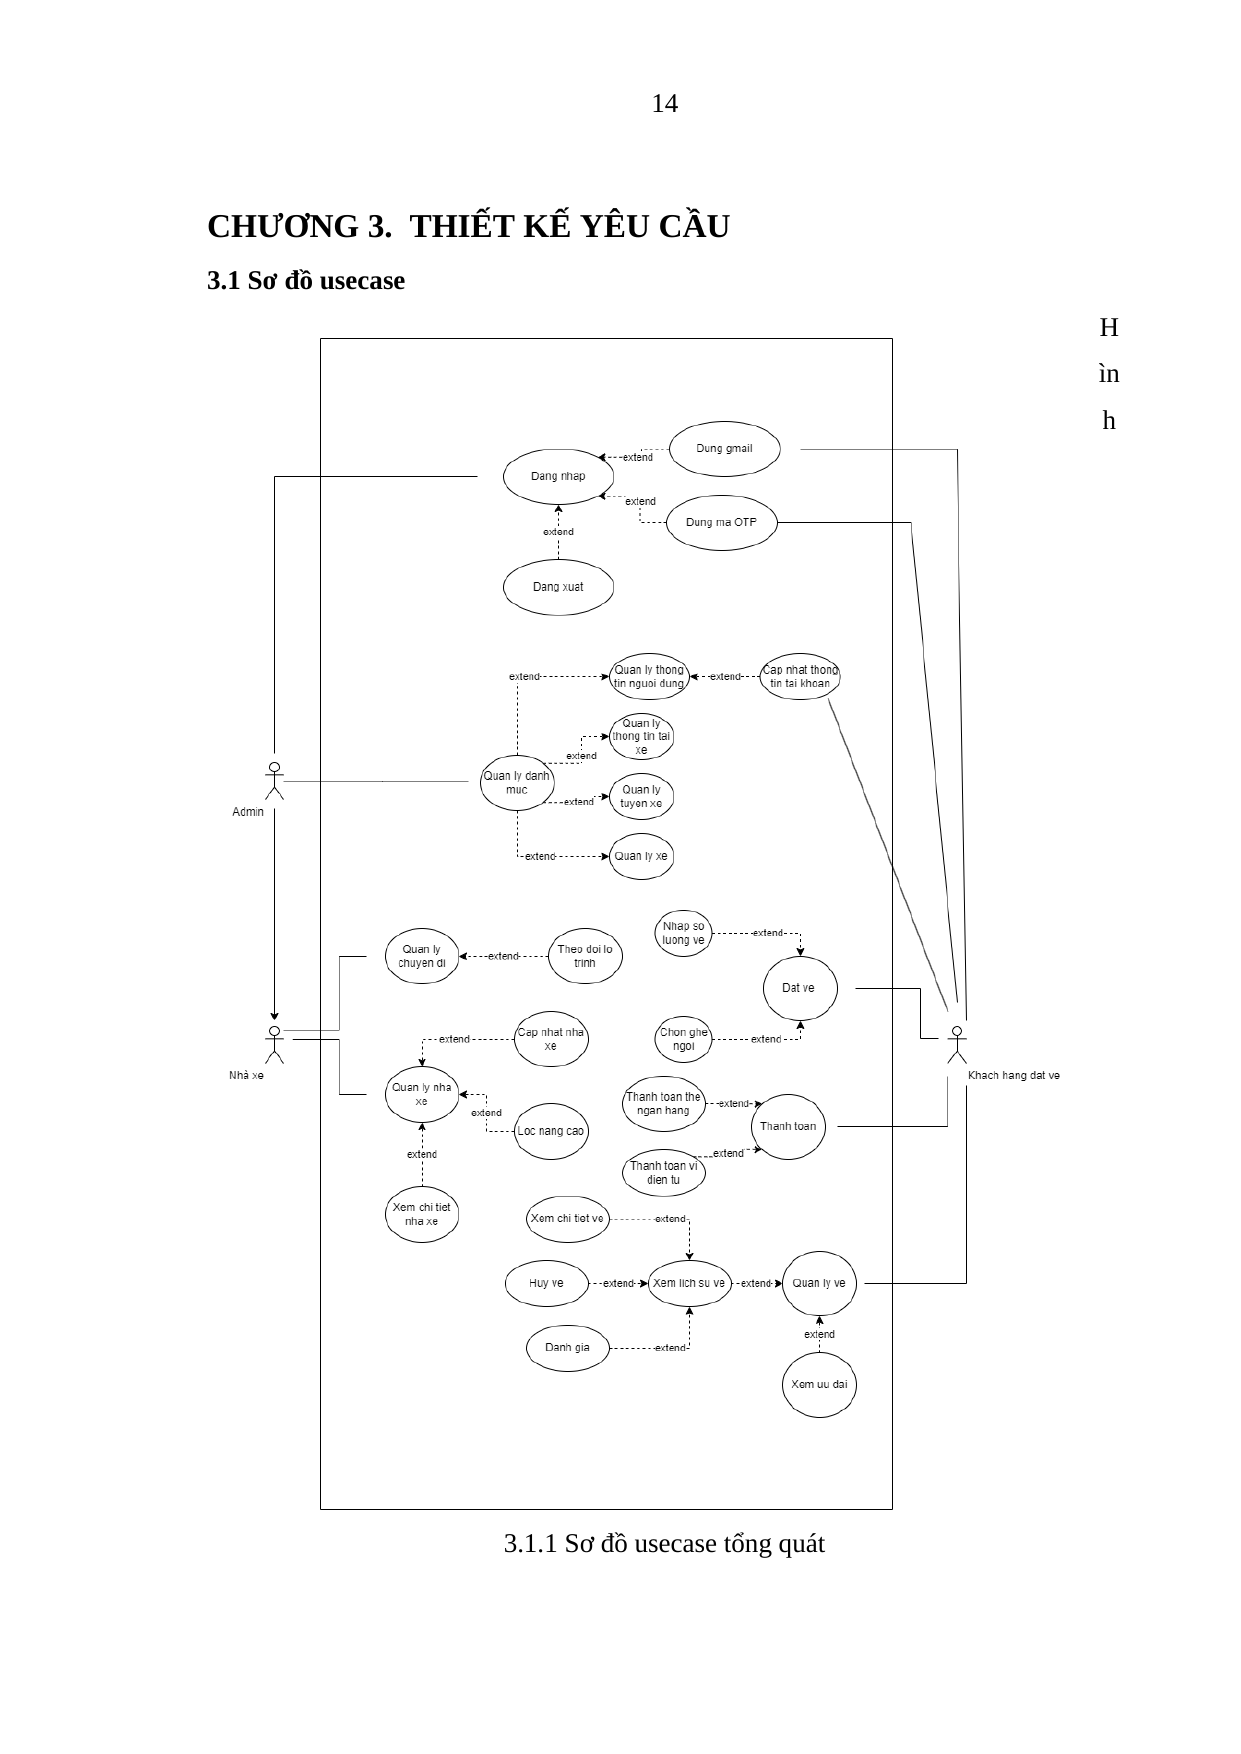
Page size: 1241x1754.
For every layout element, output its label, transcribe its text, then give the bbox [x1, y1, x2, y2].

subtitle Sơ đồ usecase [207, 264, 1122, 295]
picture [209, 320, 1078, 1528]
subtitle THIẾT KẾ YÊU CẦU [207, 207, 1122, 245]
